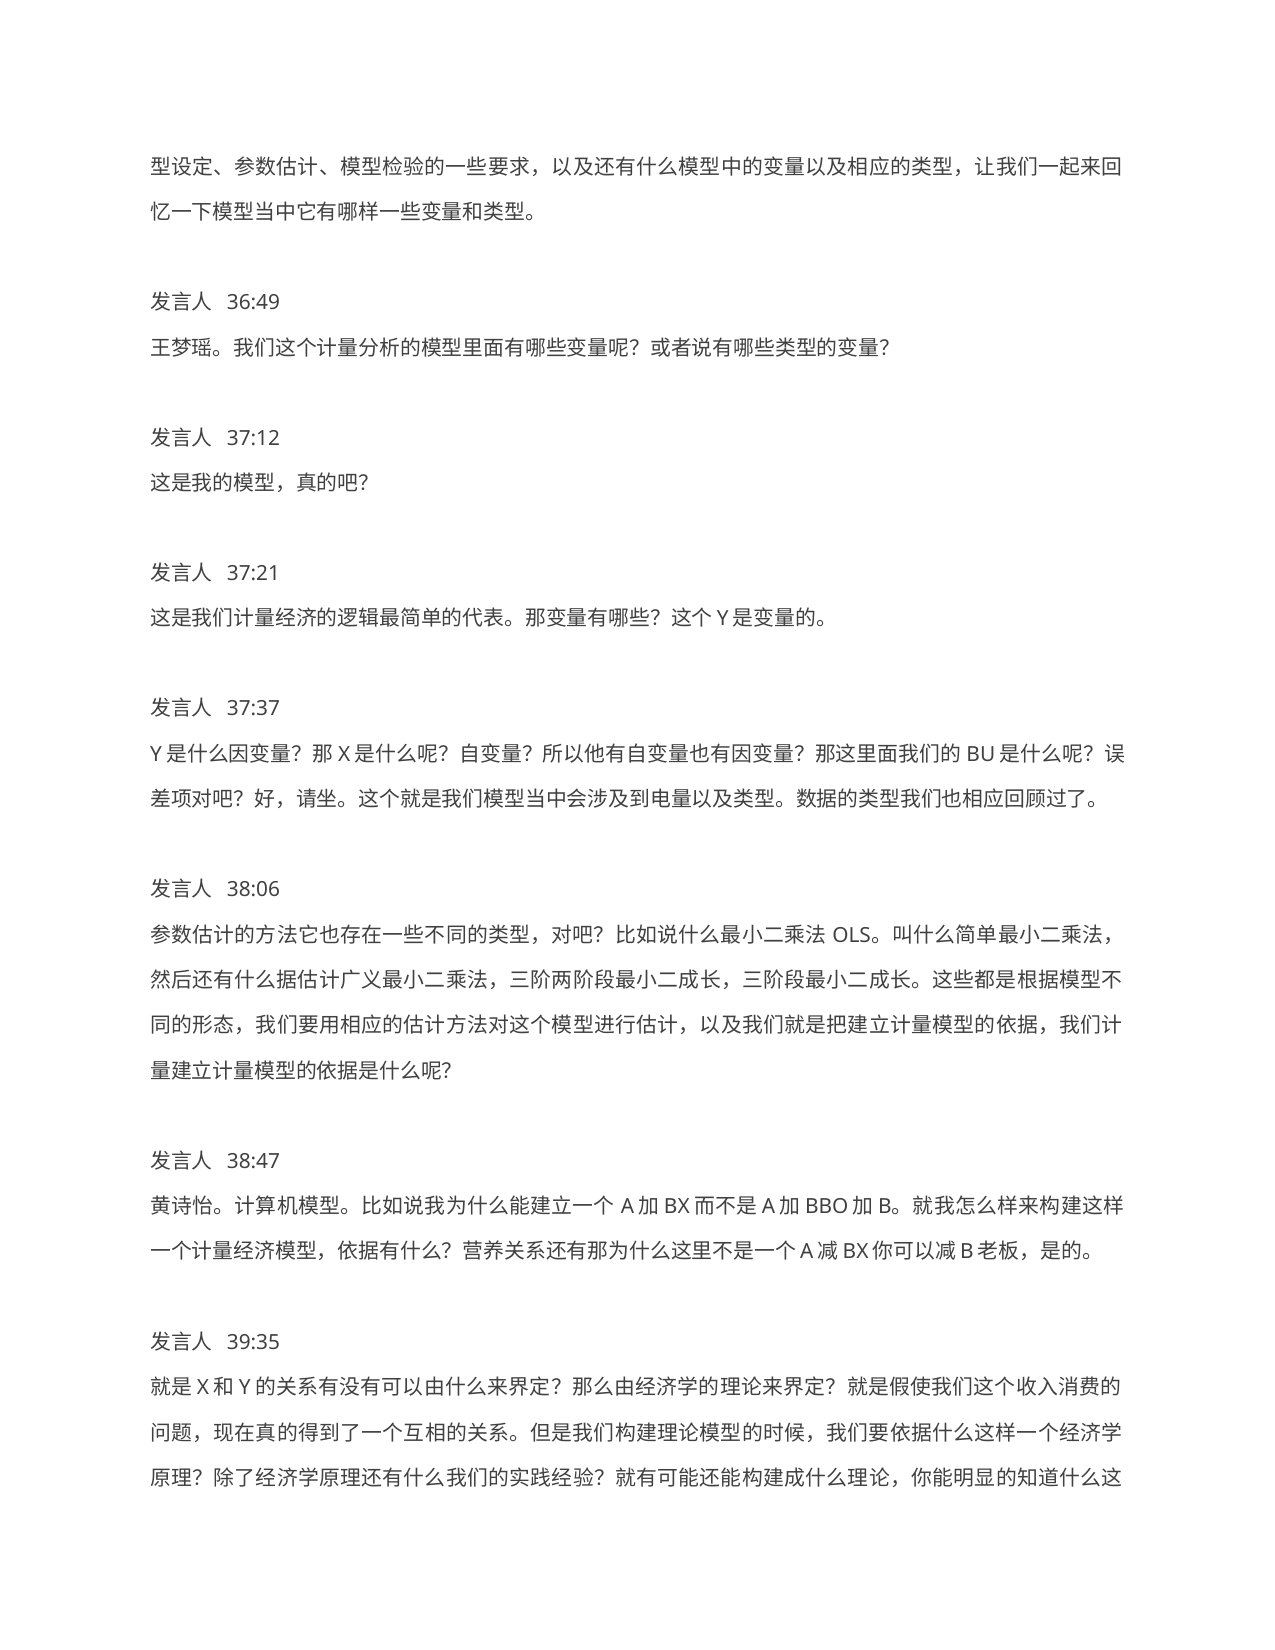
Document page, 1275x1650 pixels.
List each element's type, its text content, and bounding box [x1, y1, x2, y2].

text 发言人 37:21 [150, 556, 1125, 586]
text 发言人 37:37 [150, 692, 1125, 722]
text 这是我的模型，真的吧？ [150, 466, 1125, 496]
text 发言人 36:49 [150, 285, 1125, 316]
text Y是什么因变量？那X是什么呢？自变量？所以他有自变量也有因变量？那这里面我们的BU是什么呢？误差项对吧？好，请坐。这个就是我们模型当中会涉及到电量以及类型。数据的类型我们也相应回顾过了。 [150, 737, 1125, 813]
text 发言人 38:06 [150, 872, 1125, 903]
text 参数估计的方法它也存在一些不同的类型，对吧？比如说什么最小二乘法OLS。叫什么简单最小二乘法，然后还有什么据估计广义最小二乘法，三阶两阶段最小二成长，三阶段最小二成长。这些都是根据模型不同的形态，我们要用相应的估计方法对这个模型进行估计，以及我们就是把建立计量模型的依据，我们计量建立计量模型的依据是什么呢？ [150, 918, 1125, 1084]
text 王梦瑶。我们这个计量分析的模型里面有哪些变量呢？或者说有哪些类型的变量？ [150, 331, 1125, 361]
text 发言人 37:12 [150, 421, 1125, 451]
text 发言人 38:47 [150, 1144, 1125, 1174]
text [150, 150, 1125, 226]
text 发言人 39:35 [150, 1325, 1125, 1355]
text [150, 1370, 1125, 1491]
text 这是我们计量经济的逻辑最简单的代表。那变量有哪些？这个Y是变量的。 [150, 602, 1125, 632]
text 黄诗怡。计算机模型。比如说我为什么能建立一个A加BX而不是A加BBO加B。就我怎么样来构建这样一个计量经济模型，依据有什么？营养关系还有那为什么这里不是一个A减BX你可以减B老板，是的。 [150, 1189, 1125, 1265]
